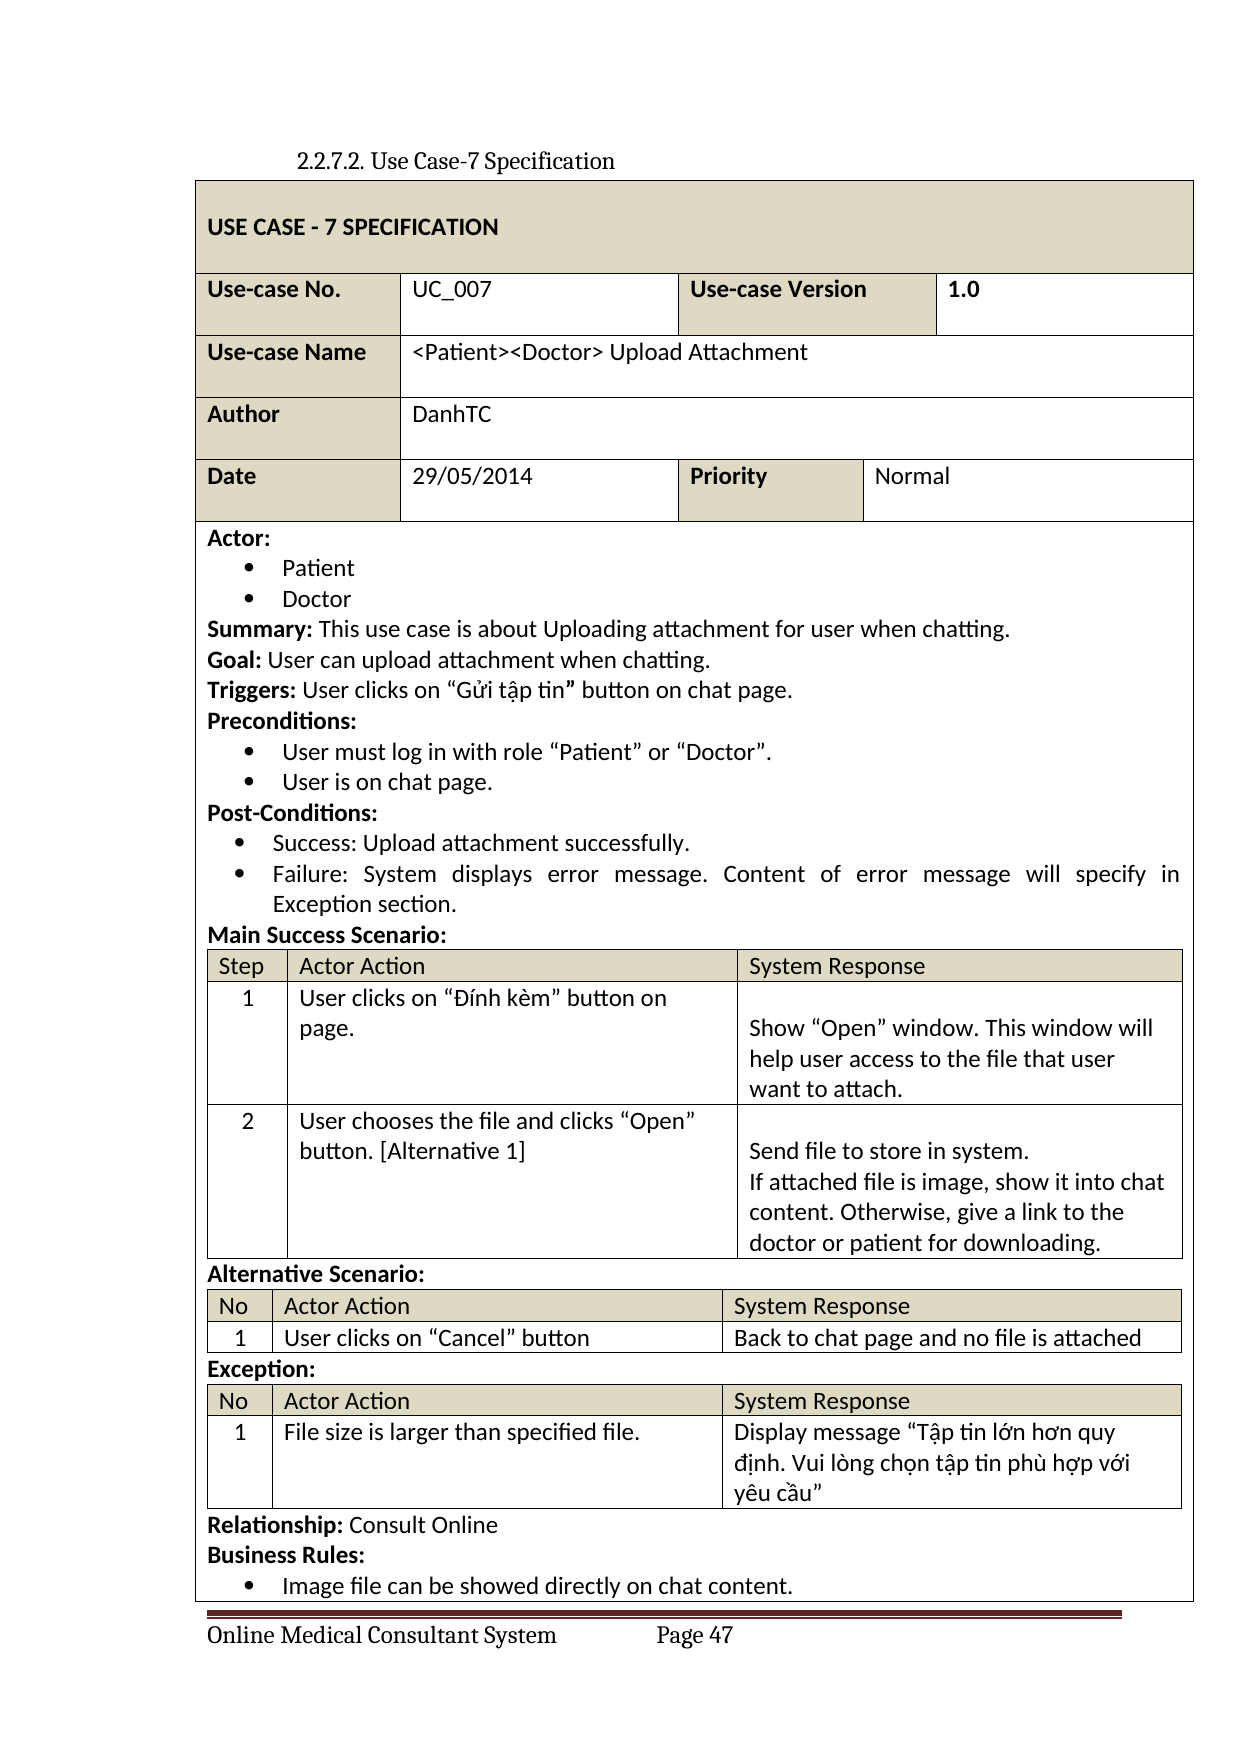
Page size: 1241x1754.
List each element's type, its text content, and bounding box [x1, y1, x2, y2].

table_cell Priority [679, 460, 863, 521]
table_cell DanhTC [401, 398, 1193, 459]
table_cell 29/05/2014 [401, 460, 678, 521]
table_cell Use-case Version [679, 274, 936, 335]
table_cell Normal [864, 460, 1193, 521]
table_cell Use-case Name [196, 336, 400, 397]
subtitle Use Case-7 Specification [282, 147, 1122, 176]
table_cell <Patient><Doctor> Upload Attachment [401, 336, 1193, 397]
table_cell Author [196, 398, 400, 459]
table_cell Use-case No. [196, 274, 400, 335]
table_cell 1.0 [937, 274, 1193, 335]
table_cell UC_007 [401, 274, 678, 335]
table_header USE CASE - 7 SPECIFICATION [196, 181, 1193, 273]
table_cell Date [196, 460, 400, 521]
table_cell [196, 522, 1193, 1601]
